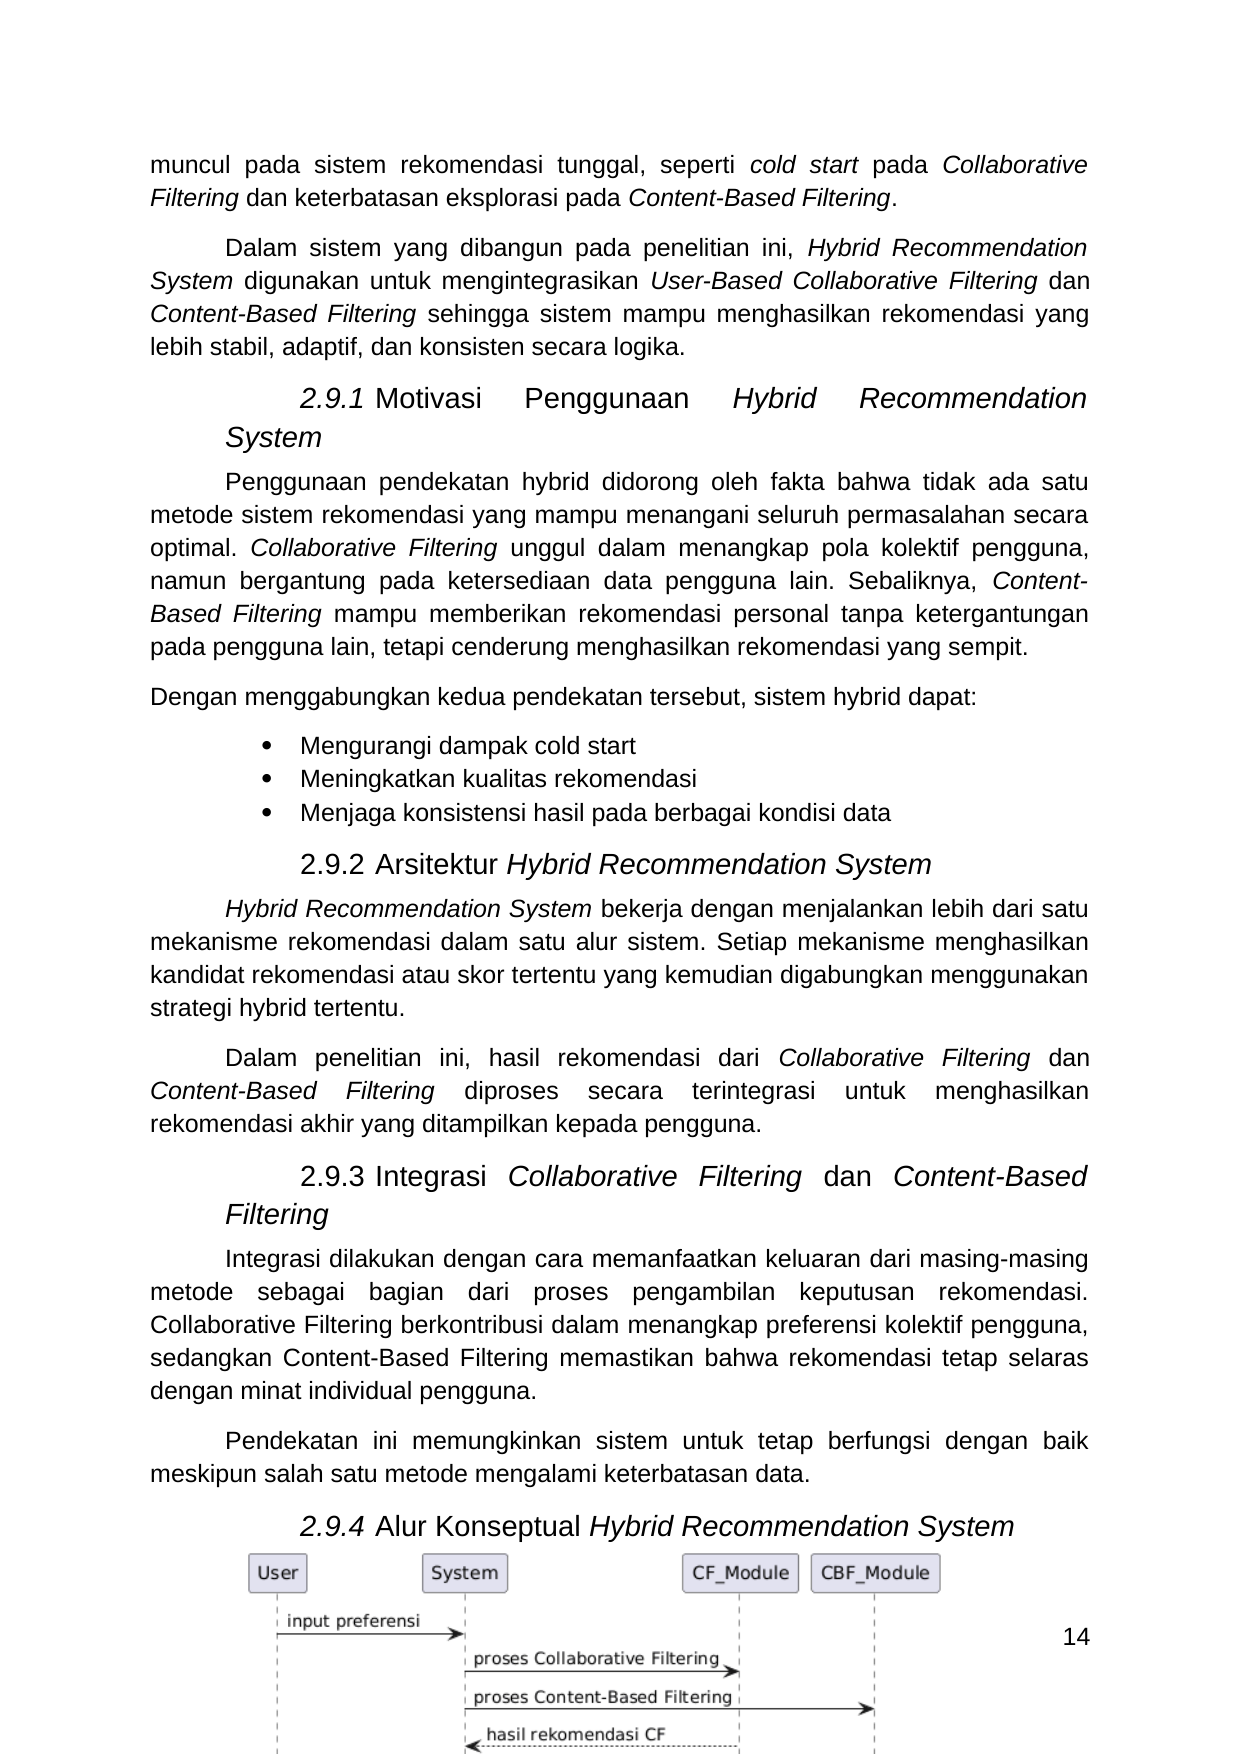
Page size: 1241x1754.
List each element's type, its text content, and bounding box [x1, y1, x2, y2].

text Hybrid Recommendation System bekerja dengan menjalankan lebih dari satu mekanisme rekomendasi dalam satu alur sistem. Setiap mekanisme menghasilkan kandidat rekomendasi atau skor tertentu yang kemudian digabungkan menggunakan strategi hybrid tertentu. [150, 894, 1090, 1022]
list Menjaga konsistensi hasil pada berbagai kondisi data [262, 798, 1090, 826]
subtitle Motivasi Penggunaan Hybrid Recommendation System [225, 381, 1090, 453]
text Dengan menggabungkan kedua pendekatan tersebut, sistem hybrid dapat: [150, 682, 1090, 710]
text Dalam penelitian ini, hasil rekomendasi dari Collaborative Filtering dan Content-Based Filtering diproses secara terintegrasi untuk menghasilkan rekomendasi akhir yang ditampilkan kepada pengguna. [150, 1043, 1090, 1138]
list Meningkatkan kualitas rekomendasi [262, 764, 1090, 793]
list Mengurangi dampak cold start [262, 731, 1090, 760]
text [150, 150, 1090, 212]
text Penggunaan pendekatan hybrid didorong oleh fakta bahwa tidak ada satu metode sistem rekomendasi yang mampu menangani seluruh permasalahan secara optimal. Collaborative Filtering unggul dalam menangkap pola kolektif pengguna, namun bergantung pada ketersediaan data pengguna lain. Sebaliknya, Content-Based Filtering mampu memberikan rekomendasi personal tanpa ketergantungan pada pengguna lain, tetapi cenderung menghasilkan rekomendasi yang sempit. [150, 467, 1090, 661]
picture [242, 1547, 946, 1754]
subtitle Integrasi Collaborative Filtering dan Content-Based Filtering [225, 1159, 1090, 1231]
subtitle Alur Konseptual Hybrid Recommendation System [225, 1509, 1090, 1542]
text Dalam sistem yang dibangun pada penelitian ini, Hybrid Recommendation System digunakan untuk mengintegrasikan User-Based Collaborative Filtering dan Content-Based Filtering sehingga sistem mampu menghasilkan rekomendasi yang lebih stabil, adaptif, dan konsisten secara logika. [150, 233, 1090, 361]
text Integrasi dilakukan dengan cara memanfaatkan keluaran dari masing-masing metode sebagai bagian dari proses pengambilan keputusan rekomendasi. Collaborative Filtering berkontribusi dalam menangkap preferensi kolektif pengguna, sedangkan Content-Based Filtering memastikan bahwa rekomendasi tetap selaras dengan minat individual pengguna. [150, 1244, 1090, 1405]
text Pendekatan ini memungkinkan sistem untuk tetap berfungsi dengan baik meskipun salah satu metode mengalami keterbatasan data. [150, 1426, 1090, 1488]
subtitle Arsitektur Hybrid Recommendation System [225, 847, 1090, 881]
